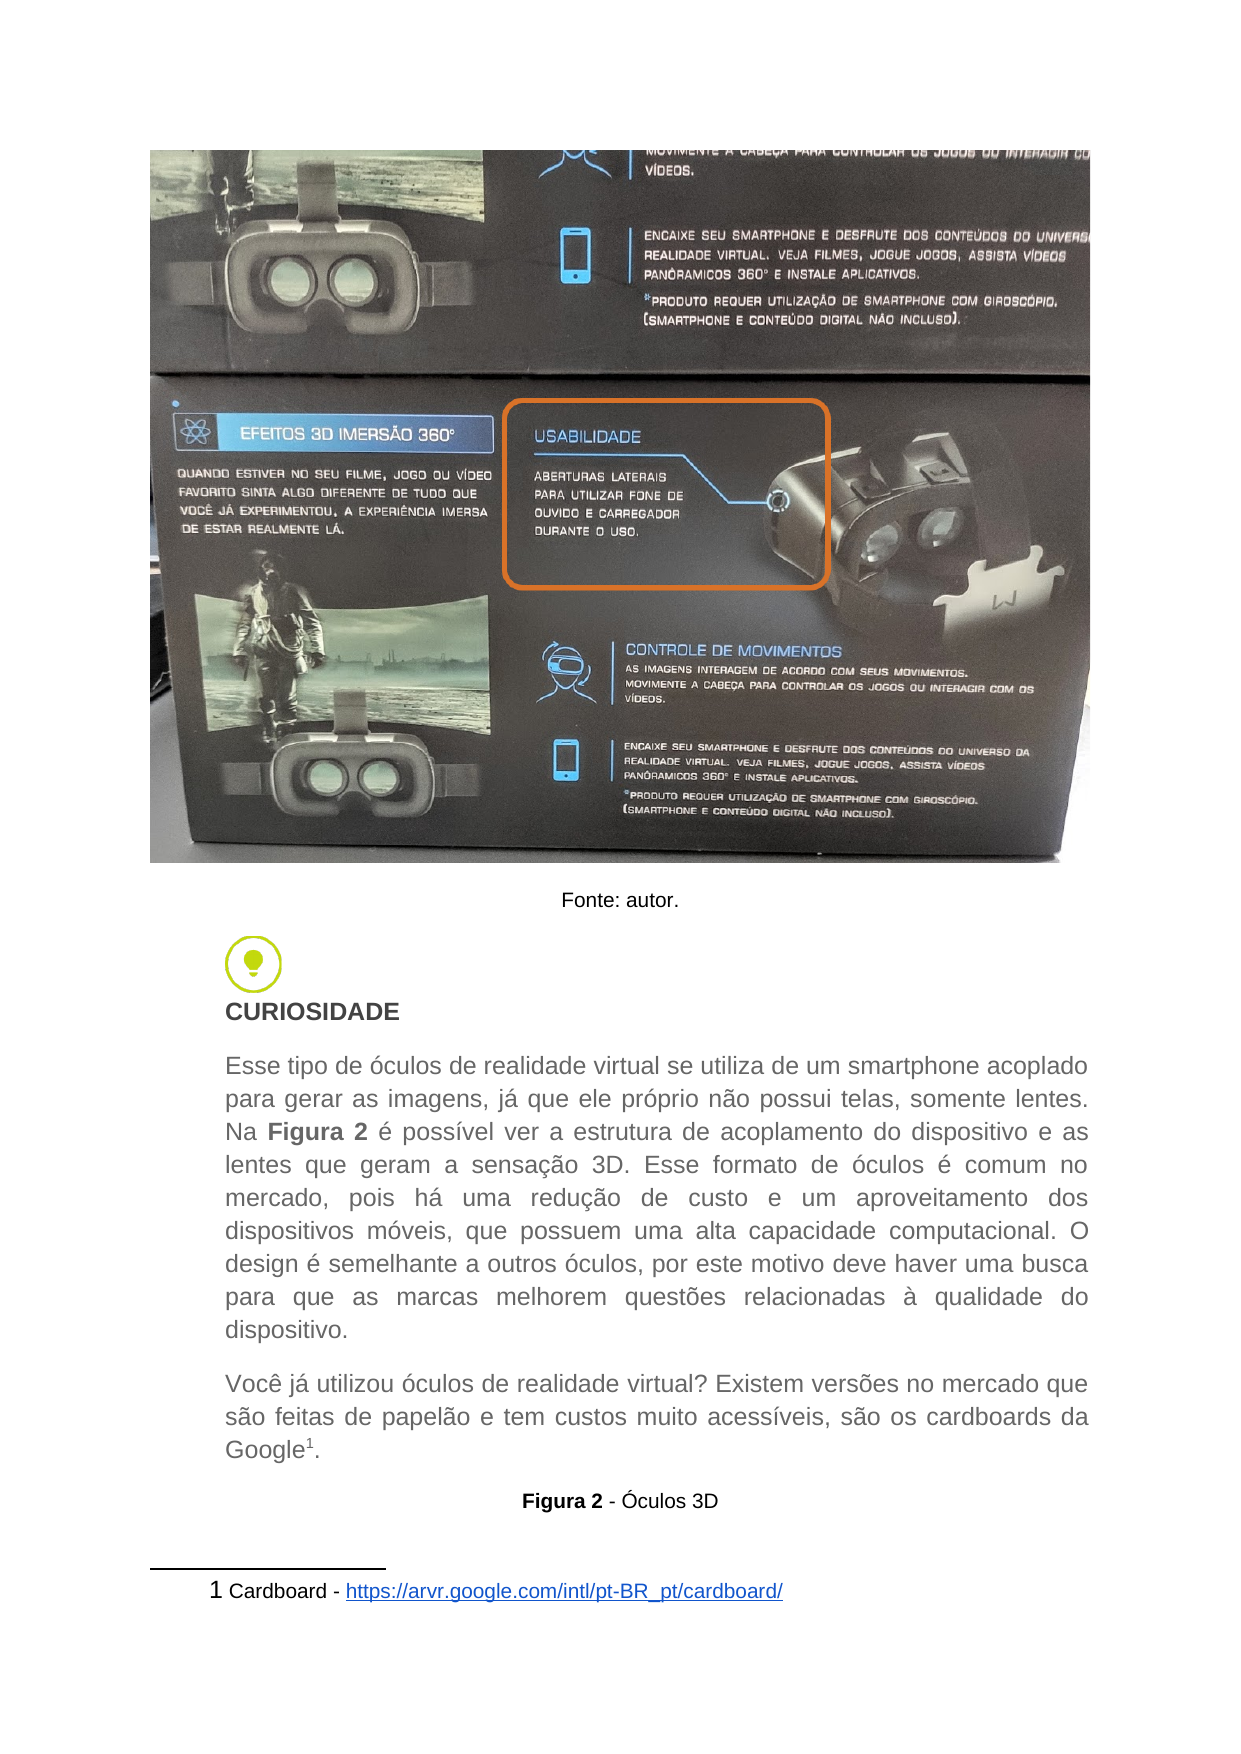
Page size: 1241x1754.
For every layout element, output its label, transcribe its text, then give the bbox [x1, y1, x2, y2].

text CURIOSIDADE [150, 997, 1090, 1026]
picture [150, 150, 1091, 863]
text Figura 2 - Óculos 3D [150, 1489, 1090, 1513]
text Esse tipo de óculos de realidade virtual se utiliza de um smartphone acoplado para gerar as imagens, já que ele próprio não possui telas, somente lentes. Na Figura 2 é possível ver a estrutura de acoplamento do dispositivo e as lentes que geram a sensação 3D. Esse formato de óculos é comum no mercado, pois há uma redução de custo e um aproveitamento dos dispositivos móveis, que possuem uma alta capacidade computacional. O design é semelhante a outros óculos, por este motivo deve haver uma busca para que as marcas melhorem questões relacionadas à qualidade do dispositivo. [225, 1051, 1090, 1344]
picture [225, 936, 282, 993]
text Fonte: autor. [150, 888, 1090, 912]
text Você já utilizou óculos de realidade virtual? Existem versões no mercado que são feitas de papelão e tem custos muito acessíveis, são os cardboards da Google. [225, 1369, 1090, 1463]
